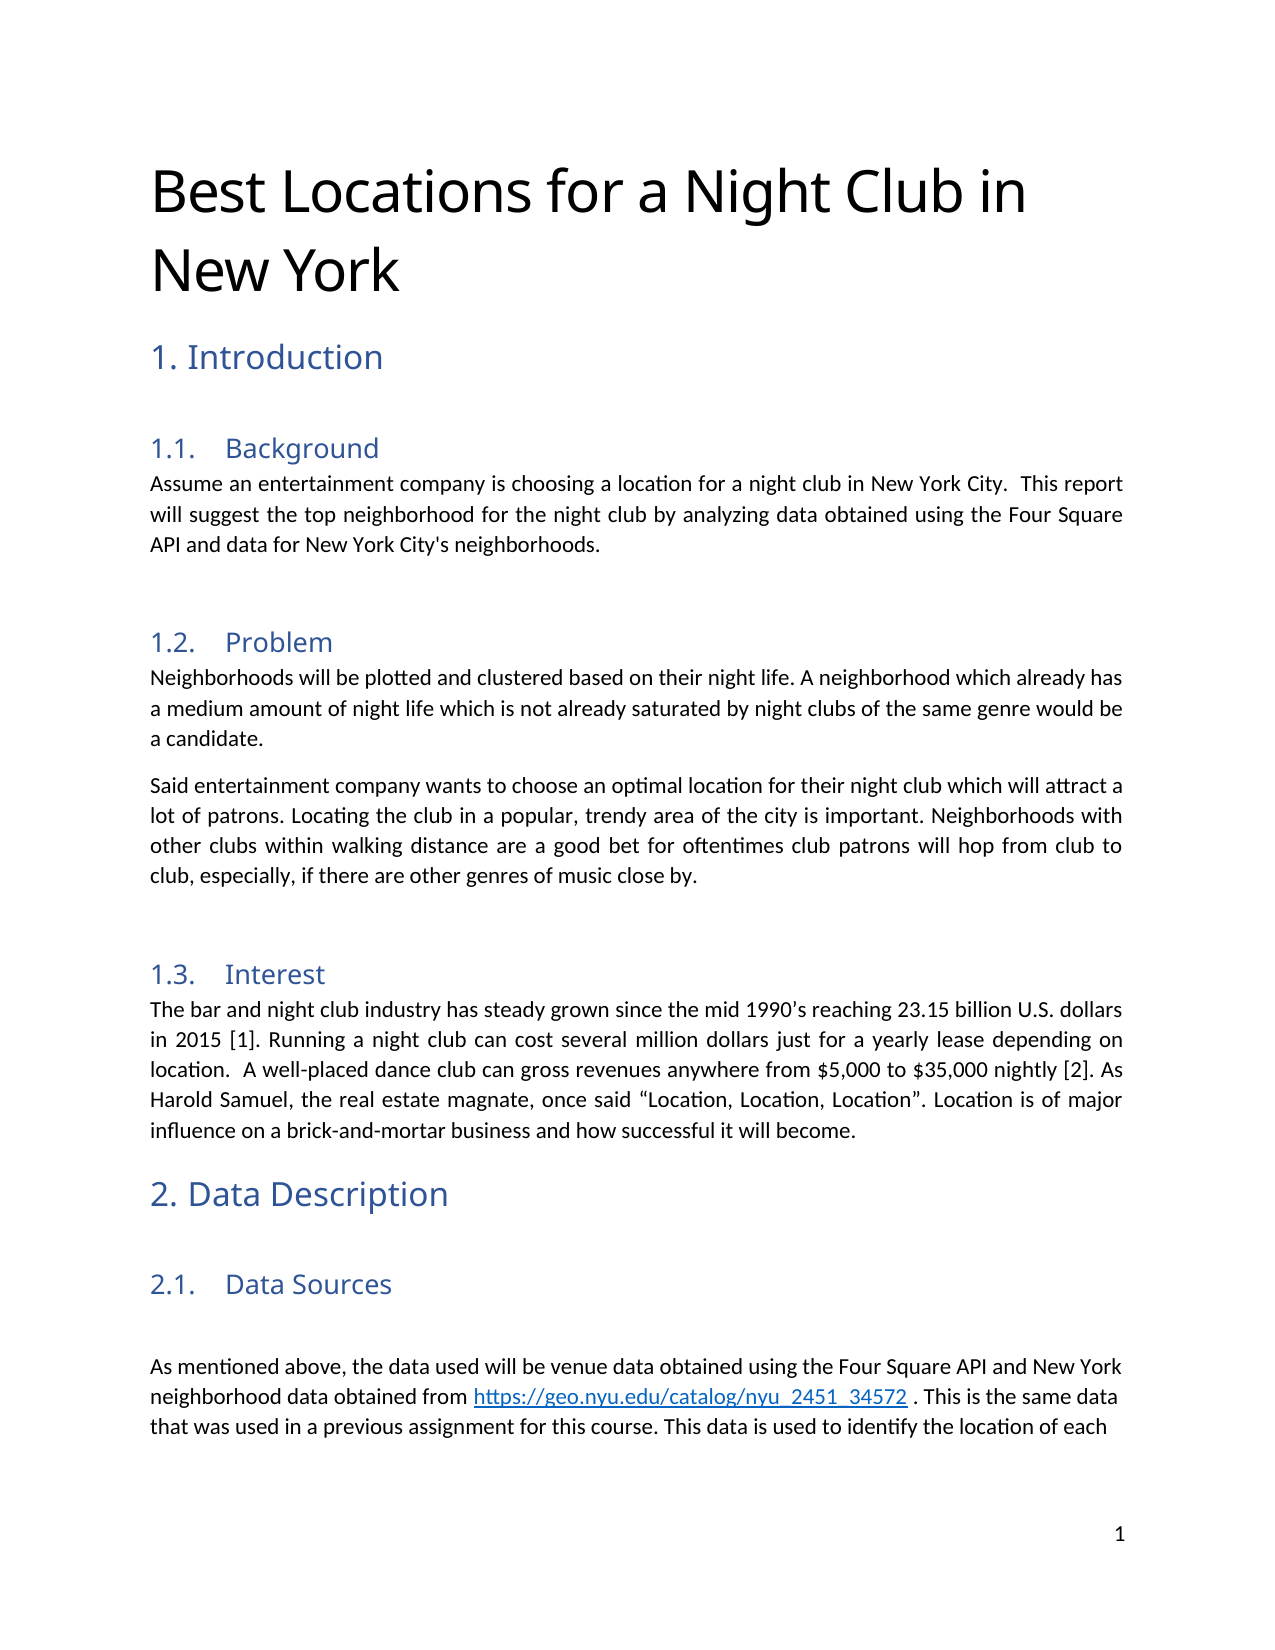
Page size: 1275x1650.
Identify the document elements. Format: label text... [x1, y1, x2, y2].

subtitle Data Sources [150, 1265, 1125, 1302]
subtitle Data Description [150, 1171, 1125, 1216]
text Assume an entertainment company is choosing a location for a night club in New York City. This report will suggest the top neighborhood for the night club by analyzing data obtained using the Four Square API and data for New York City's neighborhoods. [150, 469, 1125, 558]
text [150, 1352, 1125, 1440]
text Neighborhoods will be plotted and clustered based on their night life. A neighborhood which already has a medium amount of night life which is not already saturated by night clubs of the same genre would be a candidate. [150, 663, 1125, 752]
text The bar and night club industry has steady grown since the mid 1990’s reaching 23.15 billion U.S. dollars in 2015 [1]. Running a night club can cost several million dollars just for a yearly lease depending on location. A well-placed dance club can gross revenues anywhere from $5,000 to $35,000 nightly [2]. As Harold Samuel, the real estate magnate, once said “Location, Location, Location”. Location is of major influence on a brick-and-mortar business and how successful it will become. [150, 995, 1125, 1144]
text Said entertainment company wants to choose an optimal location for their night club which will attract a lot of patrons. Locating the club in a popular, trendy area of the city is important. Neighborhoods with other clubs within walking distance are a good bet for oftentimes club patrons will hop from club to club, especially, if there are other genres of music close by. [150, 771, 1125, 889]
subtitle Interest [150, 955, 1125, 992]
subtitle Introduction [150, 334, 1125, 379]
subtitle Problem [150, 624, 1125, 661]
subtitle Background [150, 430, 1125, 467]
title Best Locations for a Night Club in New York [150, 150, 1125, 309]
